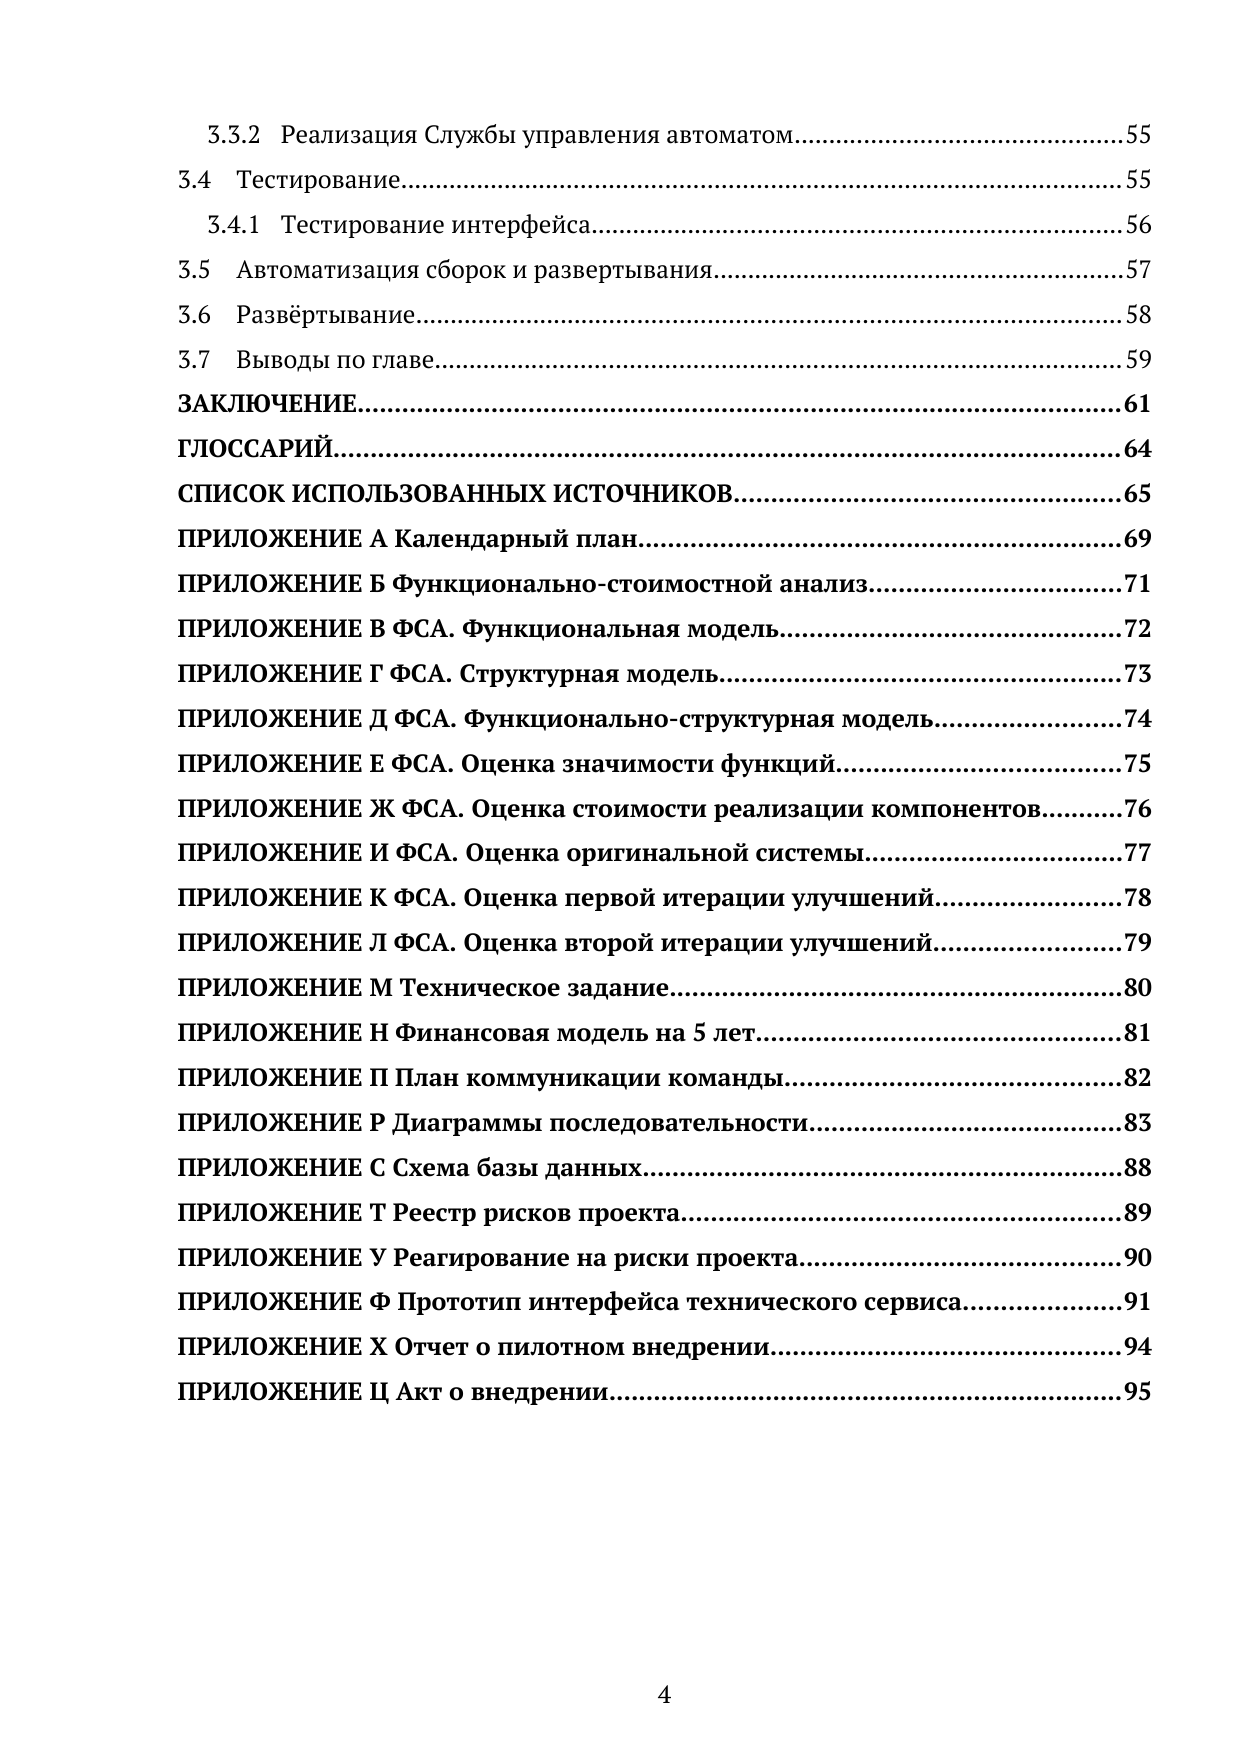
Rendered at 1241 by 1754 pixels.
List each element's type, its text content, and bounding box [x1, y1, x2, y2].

text ПРИЛОЖЕНИЕ Н Финансовая модель на 5 лет 81 [177, 1016, 1092, 1048]
text ПРИЛОЖЕНИЕ К ФСА. Оценка первой итерации улучшений 78 [177, 881, 1092, 914]
text ПРИЛОЖЕНИЕ У Реагирование на риски проекта 90 [177, 1241, 1092, 1273]
text ПРИЛОЖЕНИЕ Х Отчет о пилотном внедрении 94 [177, 1330, 1092, 1363]
text 3.6 Развёртывание 58 [177, 298, 1092, 330]
text ПРИЛОЖЕНИЕ Ф Прототип интерфейса технического сервиса 91 [177, 1285, 1092, 1318]
text ПРИЛОЖЕНИЕ Р Диаграммы последовательности 83 [177, 1106, 1092, 1138]
text Заключение 61 [177, 387, 1092, 420]
text ПРИЛОЖЕНИЕ В ФСА. Функциональная модель 72 [177, 612, 1092, 644]
text ПРИЛОЖЕНИЕ А Календарный план 69 [177, 522, 1092, 554]
text Глоссарий 64 [177, 432, 1092, 465]
text Список использованных источников 65 [177, 477, 1092, 510]
text 3.7 Выводы по главе 59 [177, 343, 1092, 375]
text 3.4.1 Тестирование интерфейса 56 [207, 208, 1092, 240]
text ПРИЛОЖЕНИЕ Ц Акт о внедрении 95 [177, 1375, 1092, 1408]
text 3.3.2 Реализация Службы управления автоматом 55 [207, 118, 1092, 151]
text ПРИЛОЖЕНИЕ М Техническое задание 80 [177, 971, 1092, 1003]
text ПРИЛОЖЕНИЕ Т Реестр рисков проекта 89 [177, 1196, 1092, 1228]
text ПРИЛОЖЕНИЕ Г ФСА. Структурная модель 73 [177, 657, 1092, 689]
text 3.4 Тестирование 55 [177, 163, 1092, 195]
text ПРИЛОЖЕНИЕ И ФСА. Оценка оригинальной системы 77 [177, 836, 1092, 869]
text 3.5 Автоматизация сборок и развертывания 57 [177, 253, 1092, 285]
text ПРИЛОЖЕНИЕ Л ФСА. Оценка второй итерации улучшений 79 [177, 926, 1092, 959]
text ПРИЛОЖЕНИЕ С Схема базы данных 88 [177, 1151, 1092, 1183]
text ПРИЛОЖЕНИЕ Д ФСА. Функционально-структурная модель 74 [177, 702, 1092, 734]
text ПРИЛОЖЕНИЕ П План коммуникации команды 82 [177, 1061, 1092, 1093]
text ПРИЛОЖЕНИЕ Е ФСА. Оценка значимости функций 75 [177, 747, 1092, 779]
text ПРИЛОЖЕНИЕ Б Функционально-стоимостной анализ 71 [177, 567, 1092, 599]
text ПРИЛОЖЕНИЕ Ж ФСА. Оценка стоимости реализации компонентов 76 [177, 792, 1092, 824]
